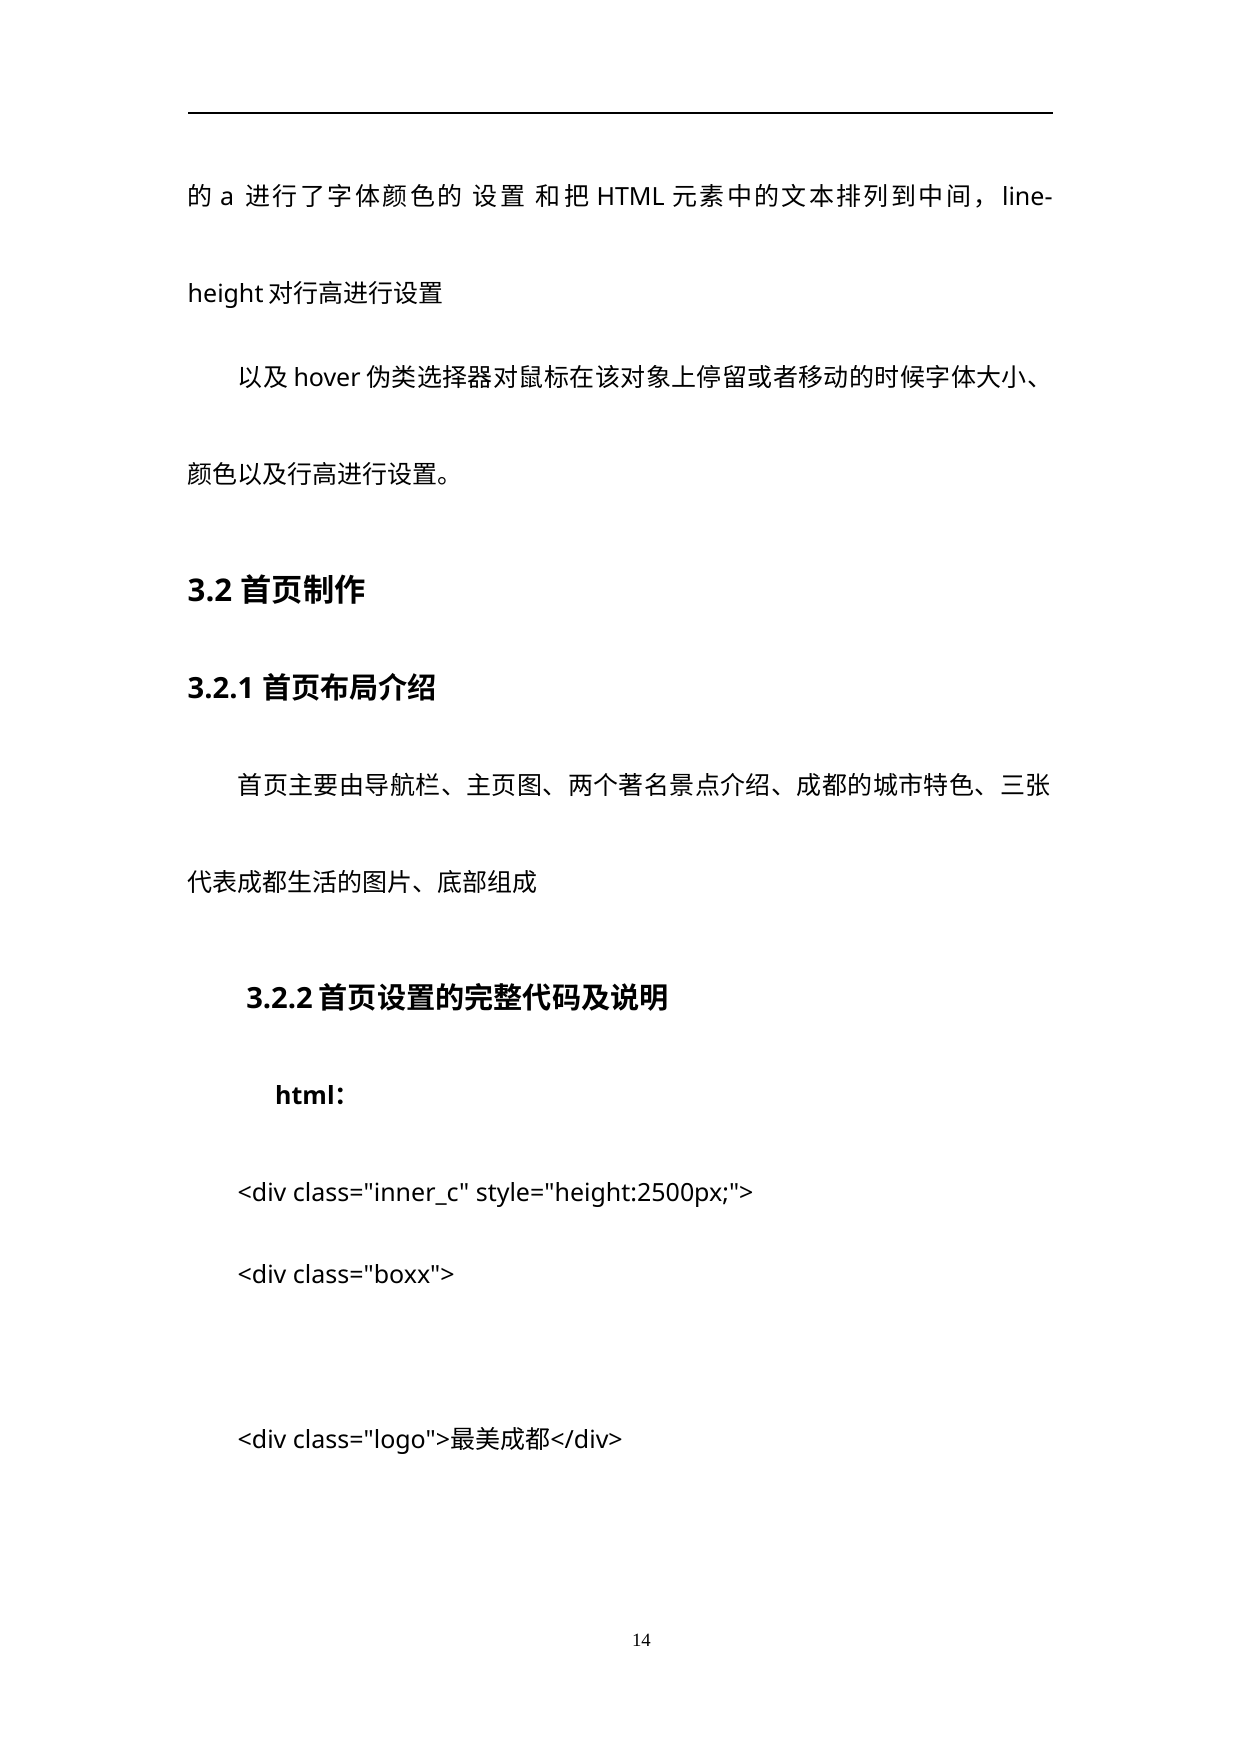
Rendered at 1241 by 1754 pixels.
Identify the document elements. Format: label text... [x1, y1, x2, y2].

text <div class="boxx"> [187, 1241, 1053, 1306]
text <div class="inner_c" style="height:2500px;"> [187, 1159, 1053, 1224]
text 首页主要由导航栏、主页图、两个著名景点介绍、成都的城市特色、三张代表成都生活的图片、底部组成 [187, 751, 1053, 913]
text 3.2.2首页设置的完整代码及说明 [187, 964, 1053, 1029]
text html： [187, 1061, 1053, 1126]
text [187, 162, 1053, 324]
subtitle 3.2 首页制作 [187, 556, 1053, 621]
subtitle 3.2.1 首页布局介绍 [187, 653, 1053, 718]
text 以及hover伪类选择器对鼠标在该对象上停留或者移动的时候字体大小、颜色以及行高进行设置。 [187, 343, 1053, 505]
text <div class="logo">最美成都</div> [187, 1405, 1053, 1470]
